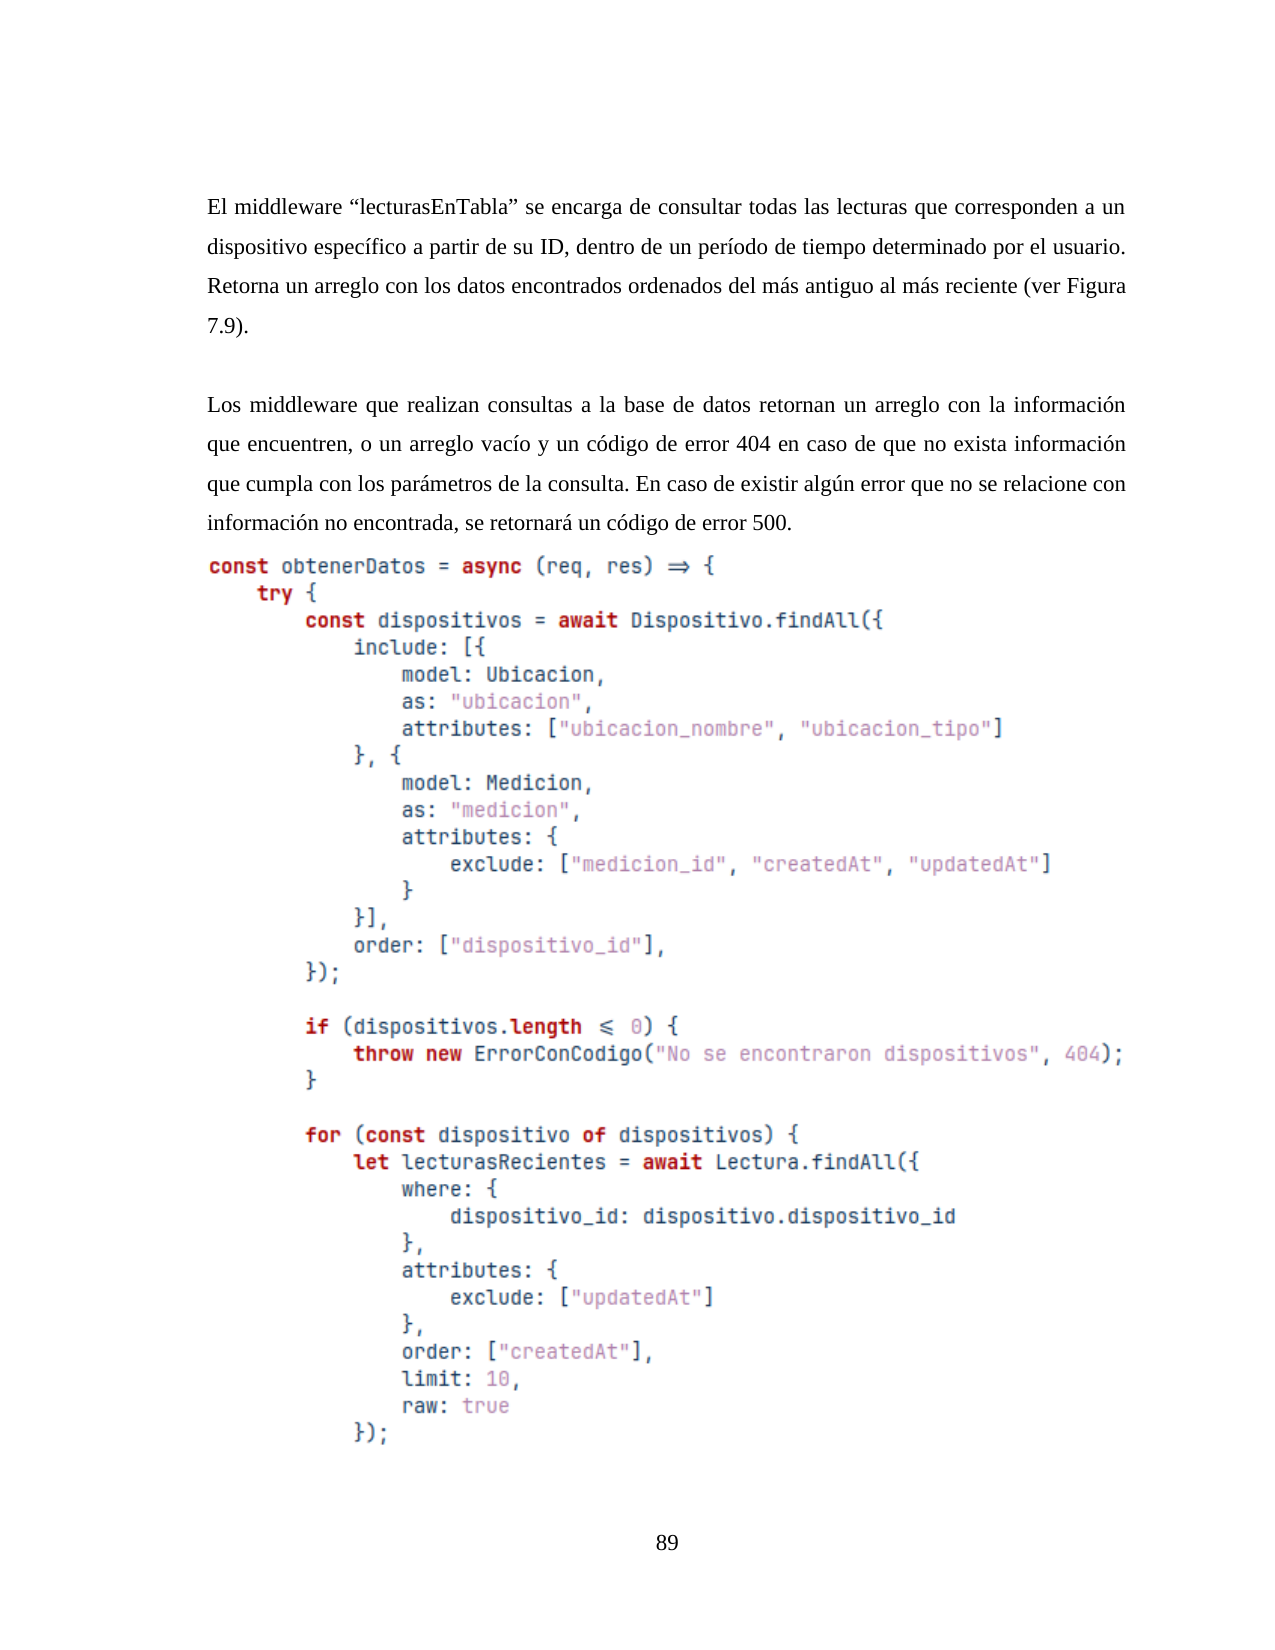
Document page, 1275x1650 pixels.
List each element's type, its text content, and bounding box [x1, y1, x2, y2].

picture [206, 548, 1152, 1447]
text El middleware “lecturasEnTabla” se encarga de consultar todas las lecturas que corresponden a un dispositivo específico a partir de su ID, dentro de un período de tiempo determinado por el usuario. Retorna un arreglo con los datos encontrados ordenados del más antiguo al más reciente (ver Figura 7.9). [207, 193, 1127, 338]
text Los middleware que realizan consultas a la base de datos retornan un arreglo con la información que encuentren, o un arreglo vacío y un código de error 404 en caso de que no exista información que cumpla con los parámetros de la consulta. En caso de existir algún error que no se relacione con información no encontrada, se retornará un código de error 500. [207, 391, 1127, 536]
